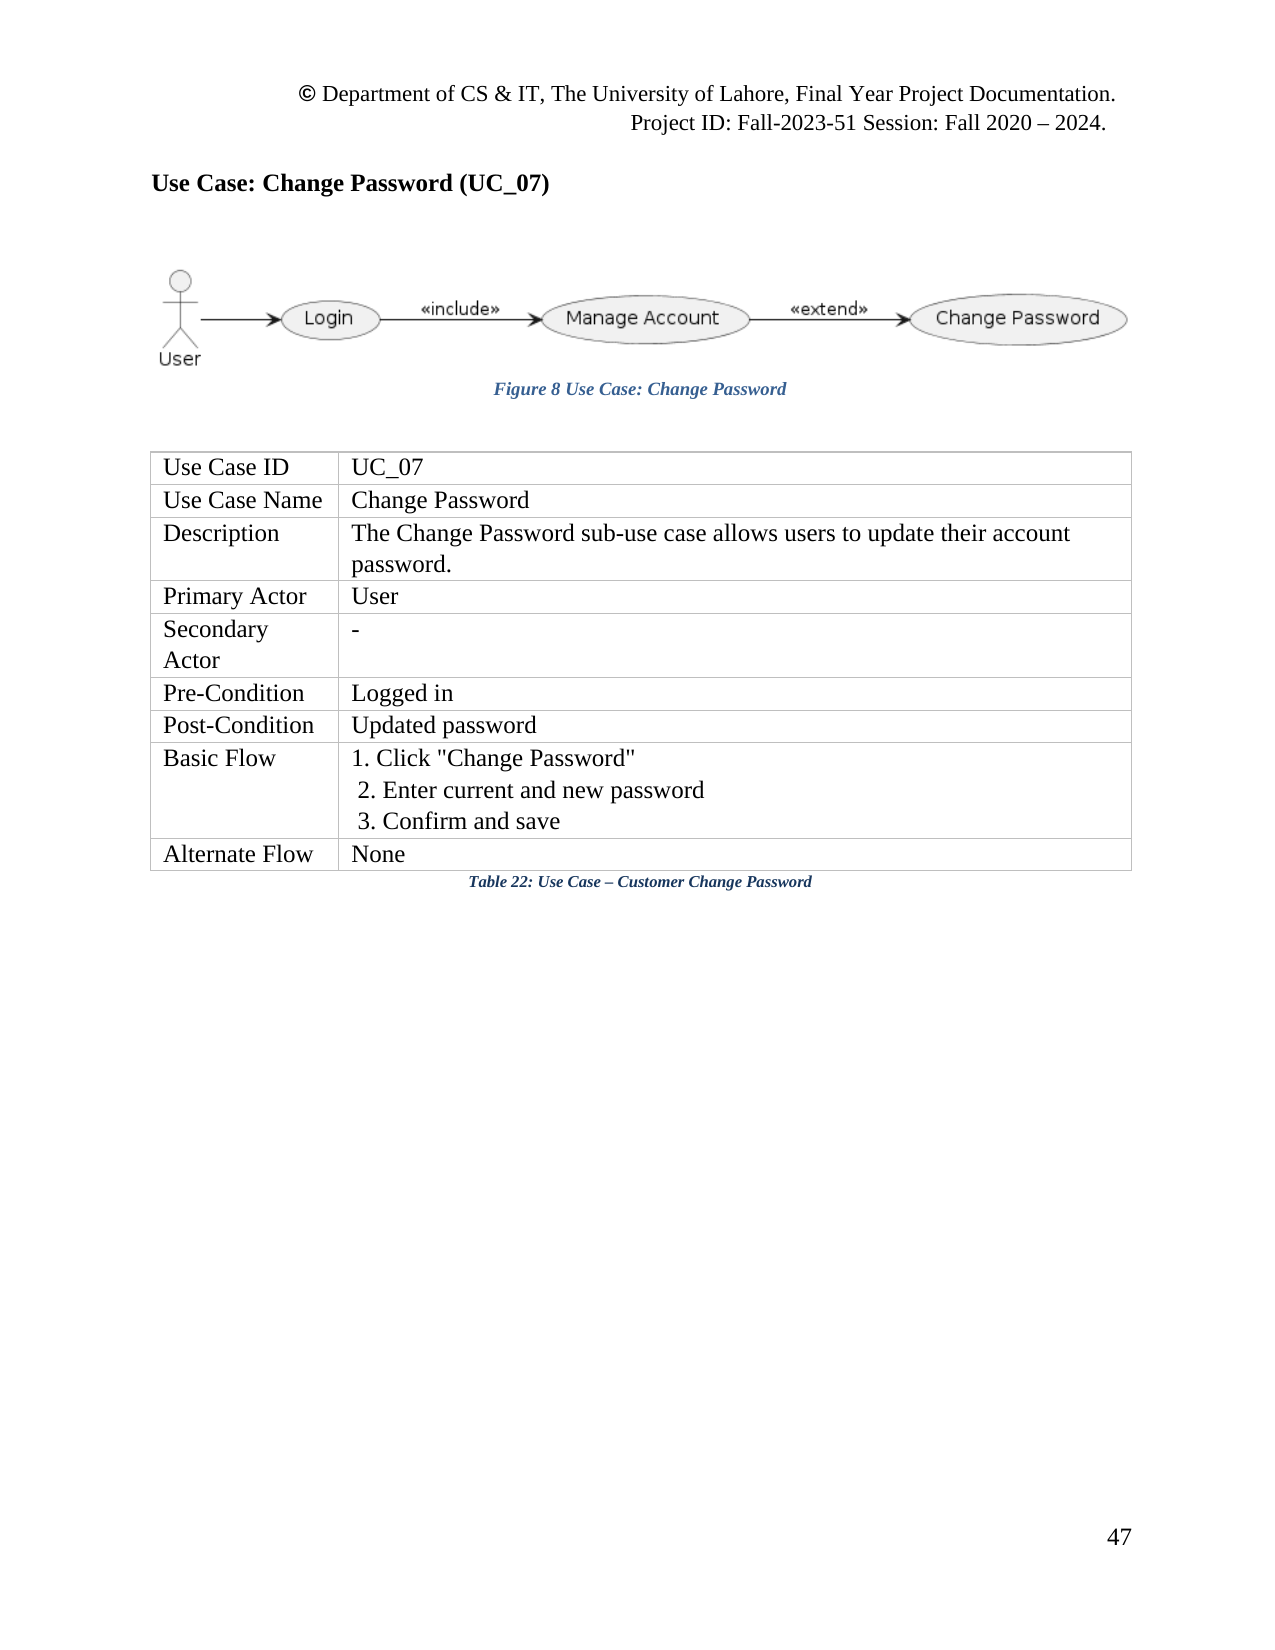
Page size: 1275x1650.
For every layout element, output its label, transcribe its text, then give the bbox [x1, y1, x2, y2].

table_cell Primary Actor [151, 581, 338, 613]
subtitle Figure 8 Use Case: Change Password [150, 377, 1132, 399]
picture [151, 262, 1133, 375]
table_cell Alternate Flow [151, 839, 338, 870]
table_cell Change Password [339, 485, 1131, 517]
subtitle Table 22: Use Case – Customer Change Password [150, 871, 1132, 891]
table_cell Use Case Name [151, 485, 338, 517]
table_cell The Change Password sub-use case allows users to update their account password. [339, 518, 1131, 580]
text Use Case: Change Password (UC_07) [151, 168, 1131, 197]
table_cell Description [151, 518, 338, 580]
table_cell Logged in [339, 678, 1131, 709]
table_cell Updated password [339, 711, 1131, 742]
table_cell User [339, 581, 1131, 613]
table_header UC_07 [339, 453, 1131, 484]
table_cell - [339, 614, 1131, 677]
table_cell Basic Flow [151, 743, 338, 838]
table_cell 1. Click "Change Password" 2. Enter current and new password 3. Confirm and save [339, 743, 1131, 838]
table_cell Secondary Actor [151, 614, 338, 677]
table_header Use Case ID [151, 453, 338, 484]
table_cell Post-Condition [151, 711, 338, 742]
table_cell None [339, 839, 1131, 870]
table_cell Pre-Condition [151, 678, 338, 709]
